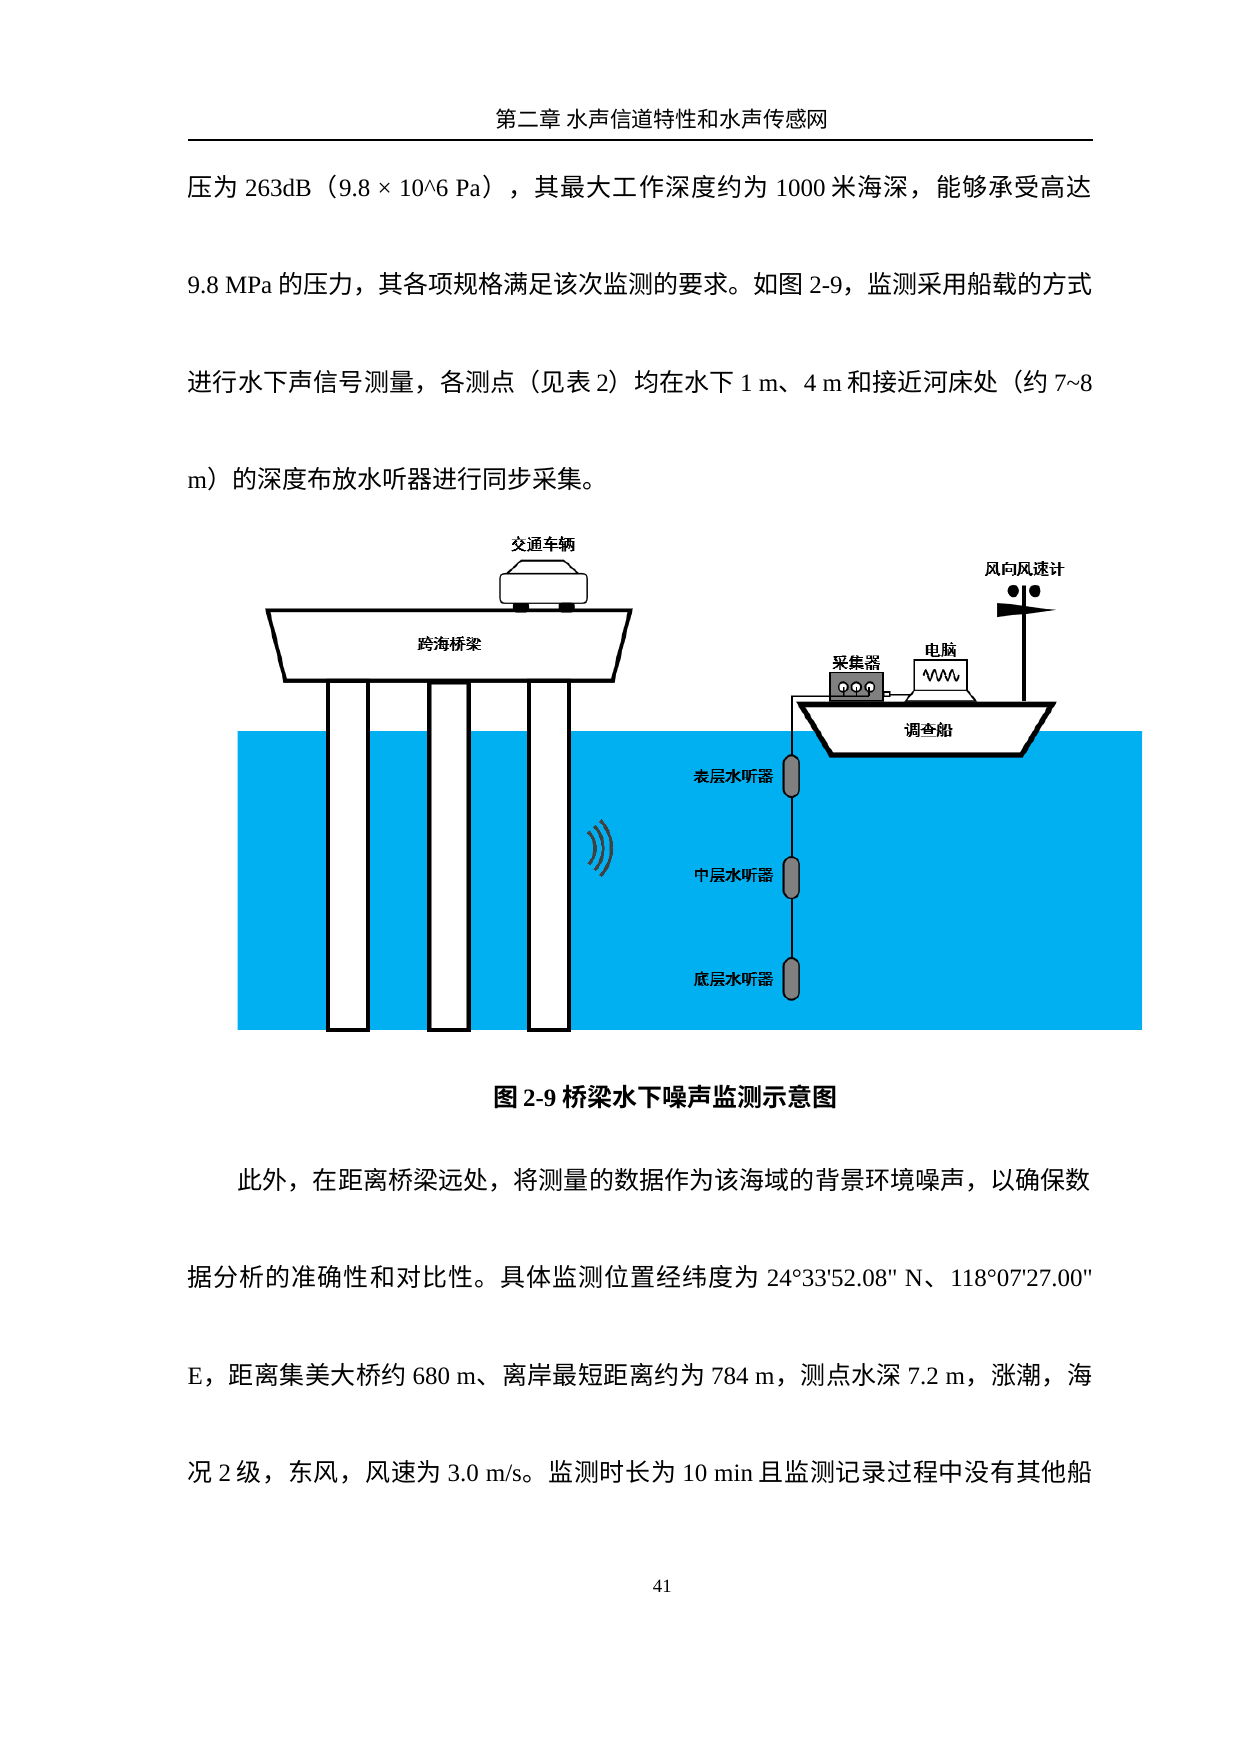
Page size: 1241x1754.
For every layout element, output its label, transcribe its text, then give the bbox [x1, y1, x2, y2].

text 图2-9 桥梁水下噪声监测示意图 [187, 1063, 1093, 1128]
picture [784, 958, 799, 999]
picture [604, 825, 609, 834]
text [187, 1146, 1093, 1503]
picture [598, 831, 604, 865]
picture [237, 528, 1143, 1032]
picture [604, 862, 609, 871]
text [187, 153, 1093, 510]
picture [784, 858, 799, 898]
picture [784, 756, 799, 797]
